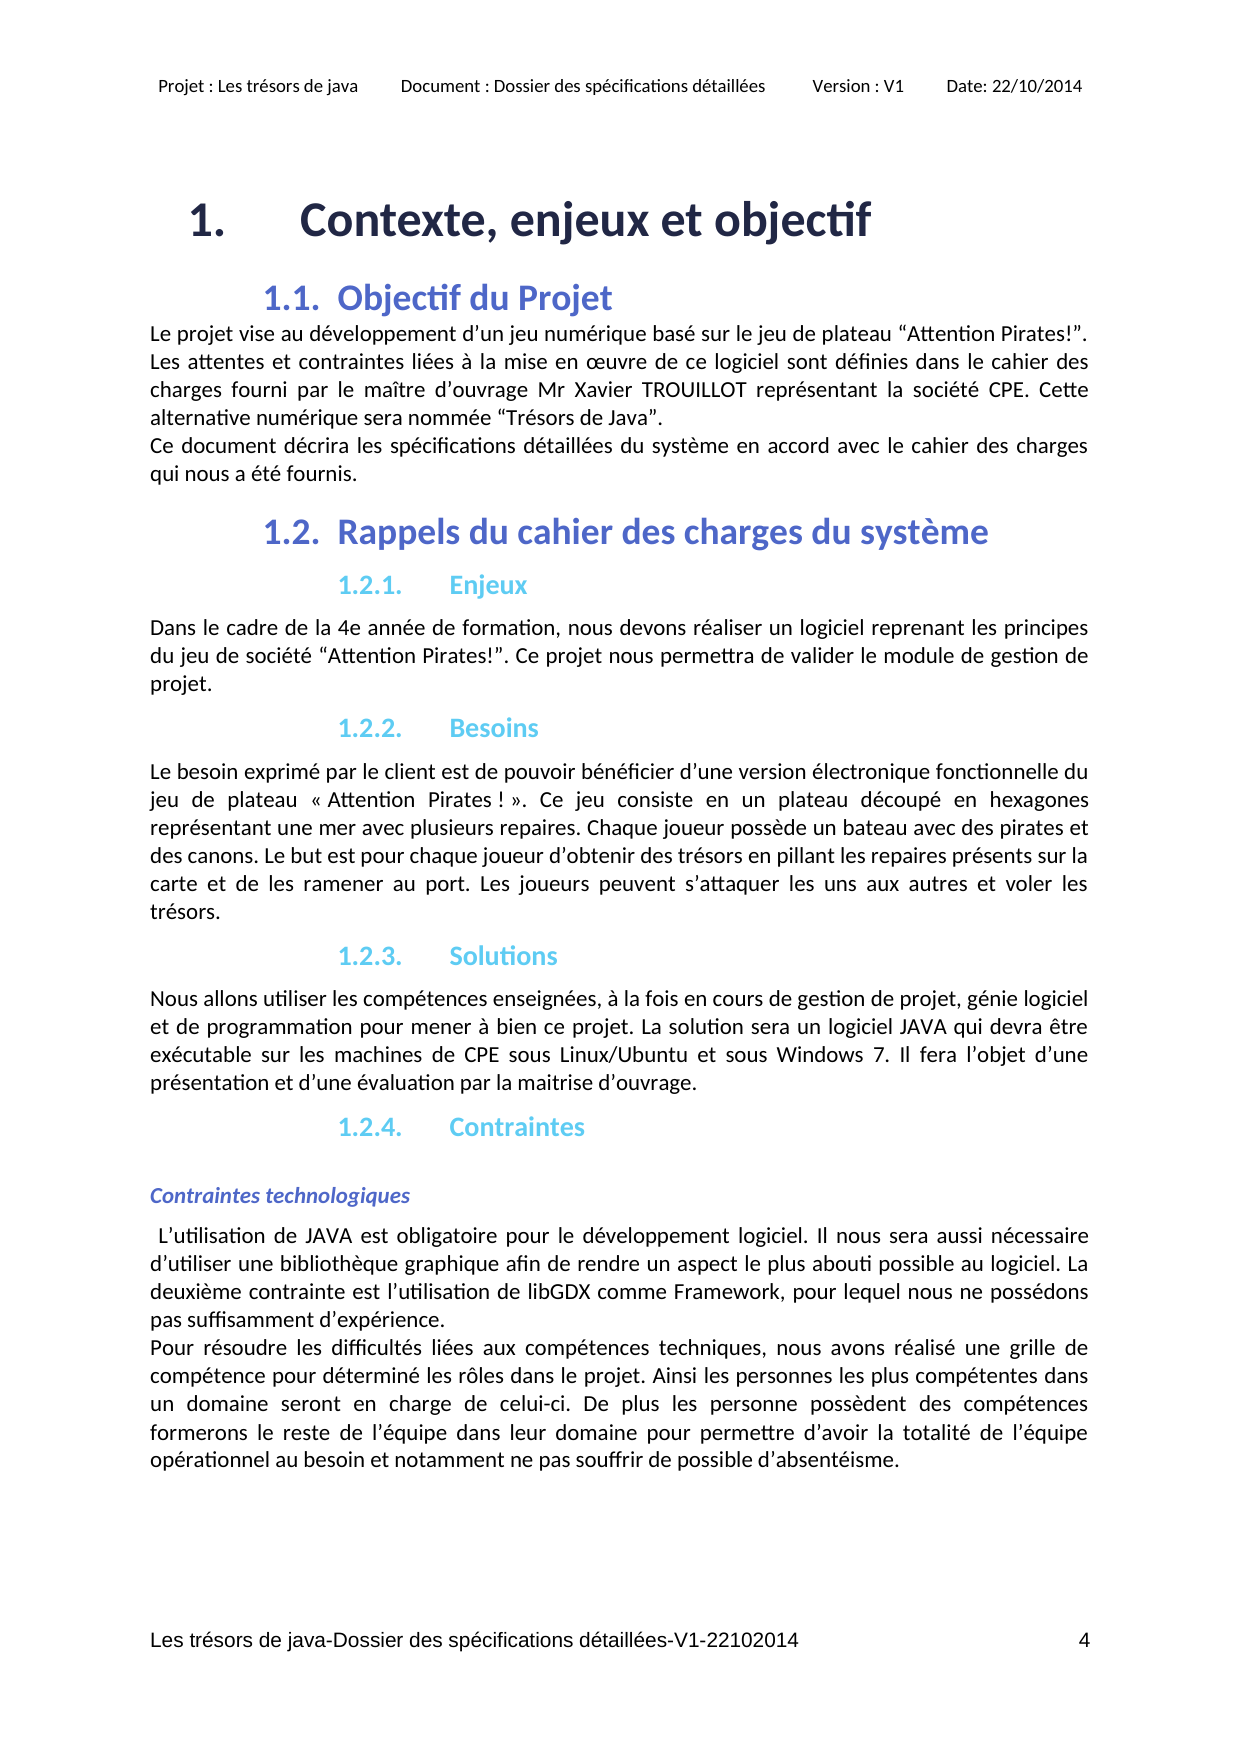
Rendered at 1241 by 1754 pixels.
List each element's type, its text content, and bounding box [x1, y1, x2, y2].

subtitle Besoins [337, 710, 1090, 744]
subtitle Contexte, enjeux et objectif [187, 187, 1090, 248]
text Dans le cadre de la 4e année de formation, nous devons réaliser un logiciel reprenant les principes du jeu de société “Attention Pirates!”. Ce projet nous permettra de valider le module de gestion de projet. [150, 613, 1090, 698]
text Ce document décrira les spécifications détaillées du système en accord avec le cahier des charges qui nous a été fournis. [150, 431, 1090, 487]
subtitle Enjeux [337, 567, 1090, 601]
text L’utilisation de JAVA est obligatoire pour le développement logiciel. Il nous sera aussi nécessaire d’utiliser une bibliothèque graphique afin de rendre un aspect le plus abouti possible au logiciel. La deuxième contrainte est l’utilisation de libGDX comme Framework, pour lequel nous ne possédons pas suffisamment d’expérience. [150, 1221, 1090, 1333]
subtitle Contraintes [337, 1109, 1090, 1143]
text Pour résoudre les difficultés liées aux compétences techniques, nous avons réalisé une grille de compétence pour déterminé les rôles dans le projet. Ainsi les personnes les plus compétentes dans un domaine seront en charge de celui-ci. De plus les personne possèdent des compétences formerons le reste de l’équipe dans leur domaine pour permettre d’avoir la totalité de l’équipe opérationnel au besoin et notamment ne pas souffrir de possible d’absentéisme. [150, 1333, 1090, 1474]
subtitle Contraintes technologiques [150, 1181, 1090, 1209]
text Nous allons utiliser les compétences enseignées, à la fois en cours de gestion de projet, génie logiciel et de programmation pour mener à bien ce projet. La solution sera un logiciel JAVA qui devra être exécutable sur les machines de CPE sous Linux/Ubuntu et sous Windows 7. Il fera l’objet d’une présentation et d’une évaluation par la maitrise d’ouvrage. [150, 984, 1090, 1097]
text Le besoin exprimé par le client est de pouvoir bénéficier d’une version électronique fonctionnelle du jeu de plateau « Attention Pirates ! ». Ce jeu consiste en un plateau découpé en hexagones représentant une mer avec plusieurs repaires. Chaque joueur possède un bateau avec des pirates et des canons. Le but est pour chaque joueur d’obtenir des trésors en pillant les repaires présents sur la carte et de les ramener au port. Les joueurs peuvent s’attaquer les uns aux autres et voler les trésors. [150, 757, 1090, 925]
subtitle Objectif du Projet [262, 273, 1090, 319]
subtitle Rappels du cahier des charges du système [262, 508, 1090, 554]
text Le projet vise au développement d’un jeu numérique basé sur le jeu de plateau “Attention Pirates!”. Les attentes et contraintes liées à la mise en œuvre de ce logiciel sont définies dans le cahier des charges fourni par le maître d’ouvrage Mr Xavier TROUILLOT représentant la société CPE. Cette alternative numérique sera nommée “Trésors de Java”. [150, 319, 1090, 431]
subtitle Solutions [337, 938, 1090, 972]
